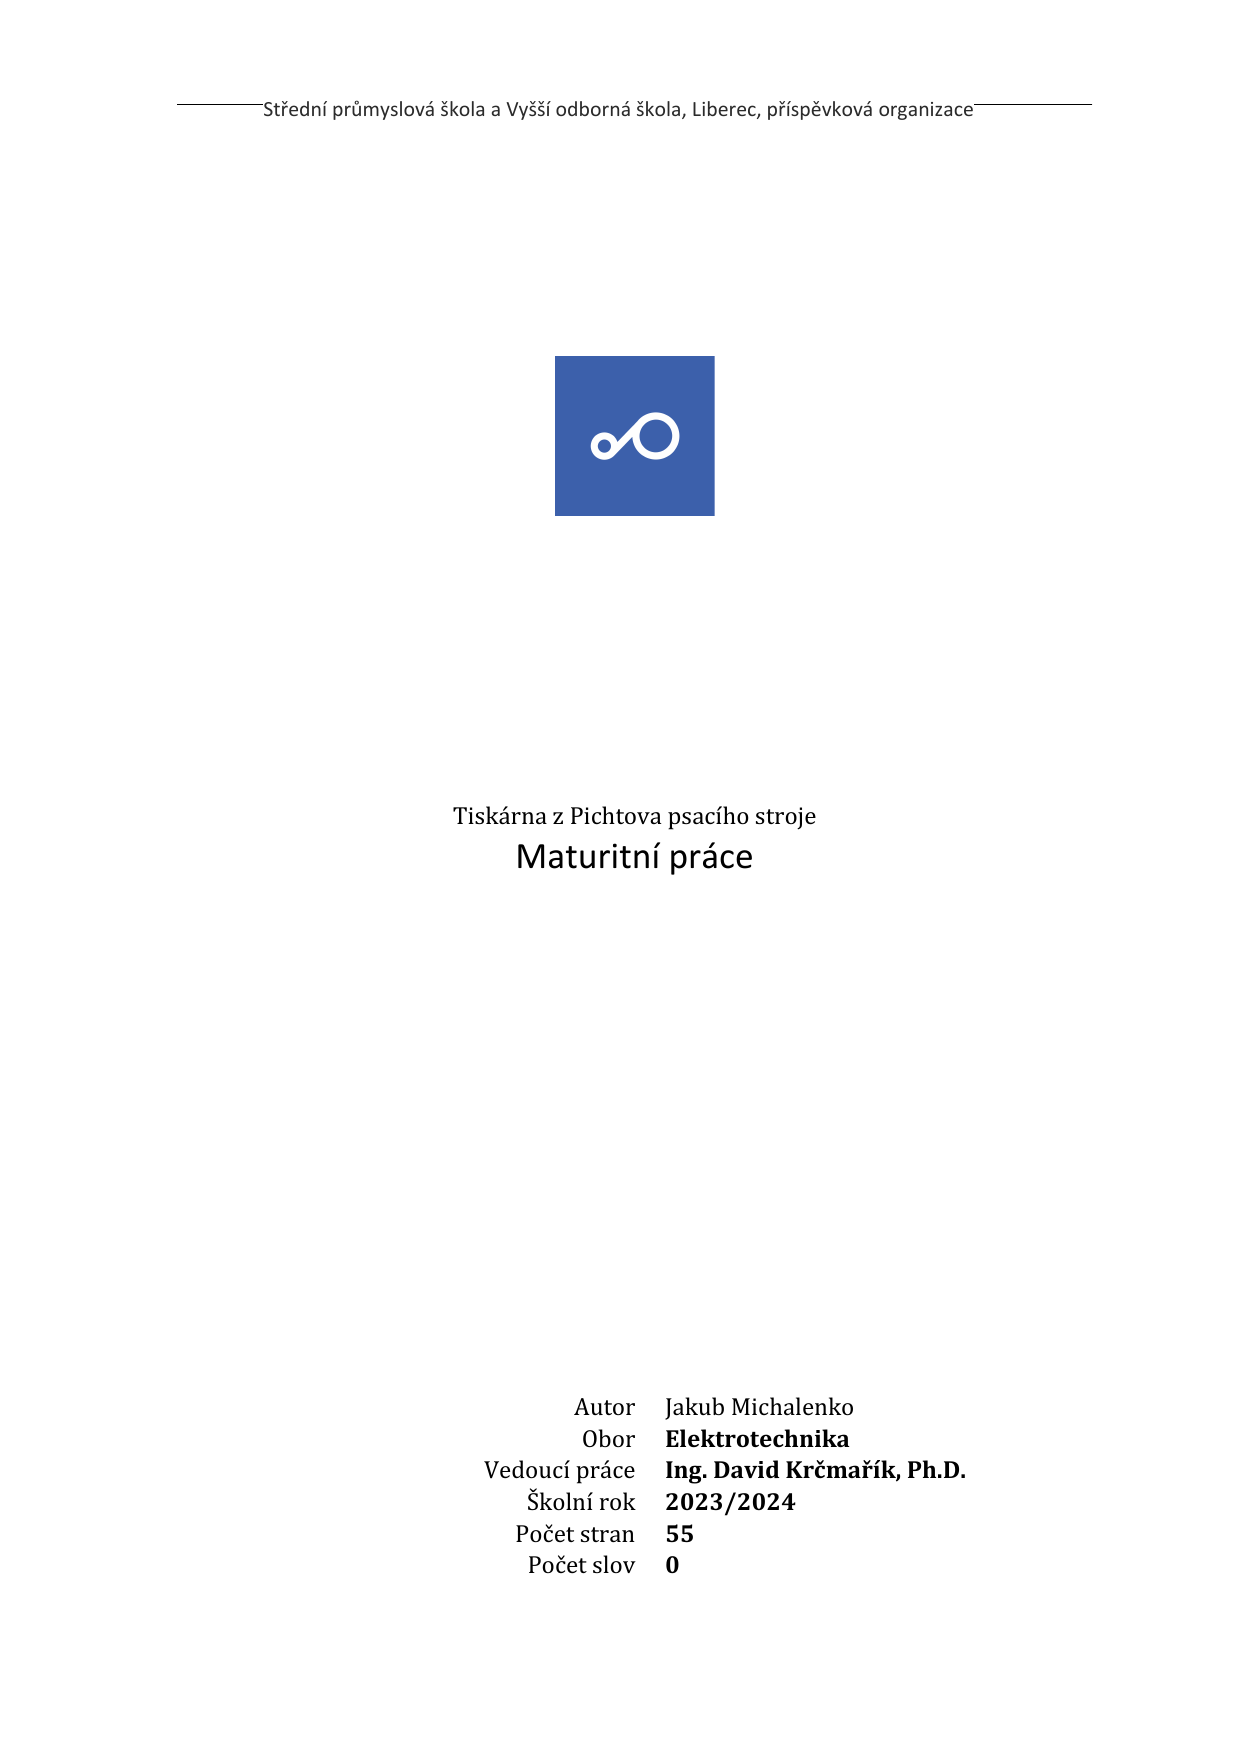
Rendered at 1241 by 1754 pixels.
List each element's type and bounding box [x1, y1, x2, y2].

picture [555, 356, 715, 516]
